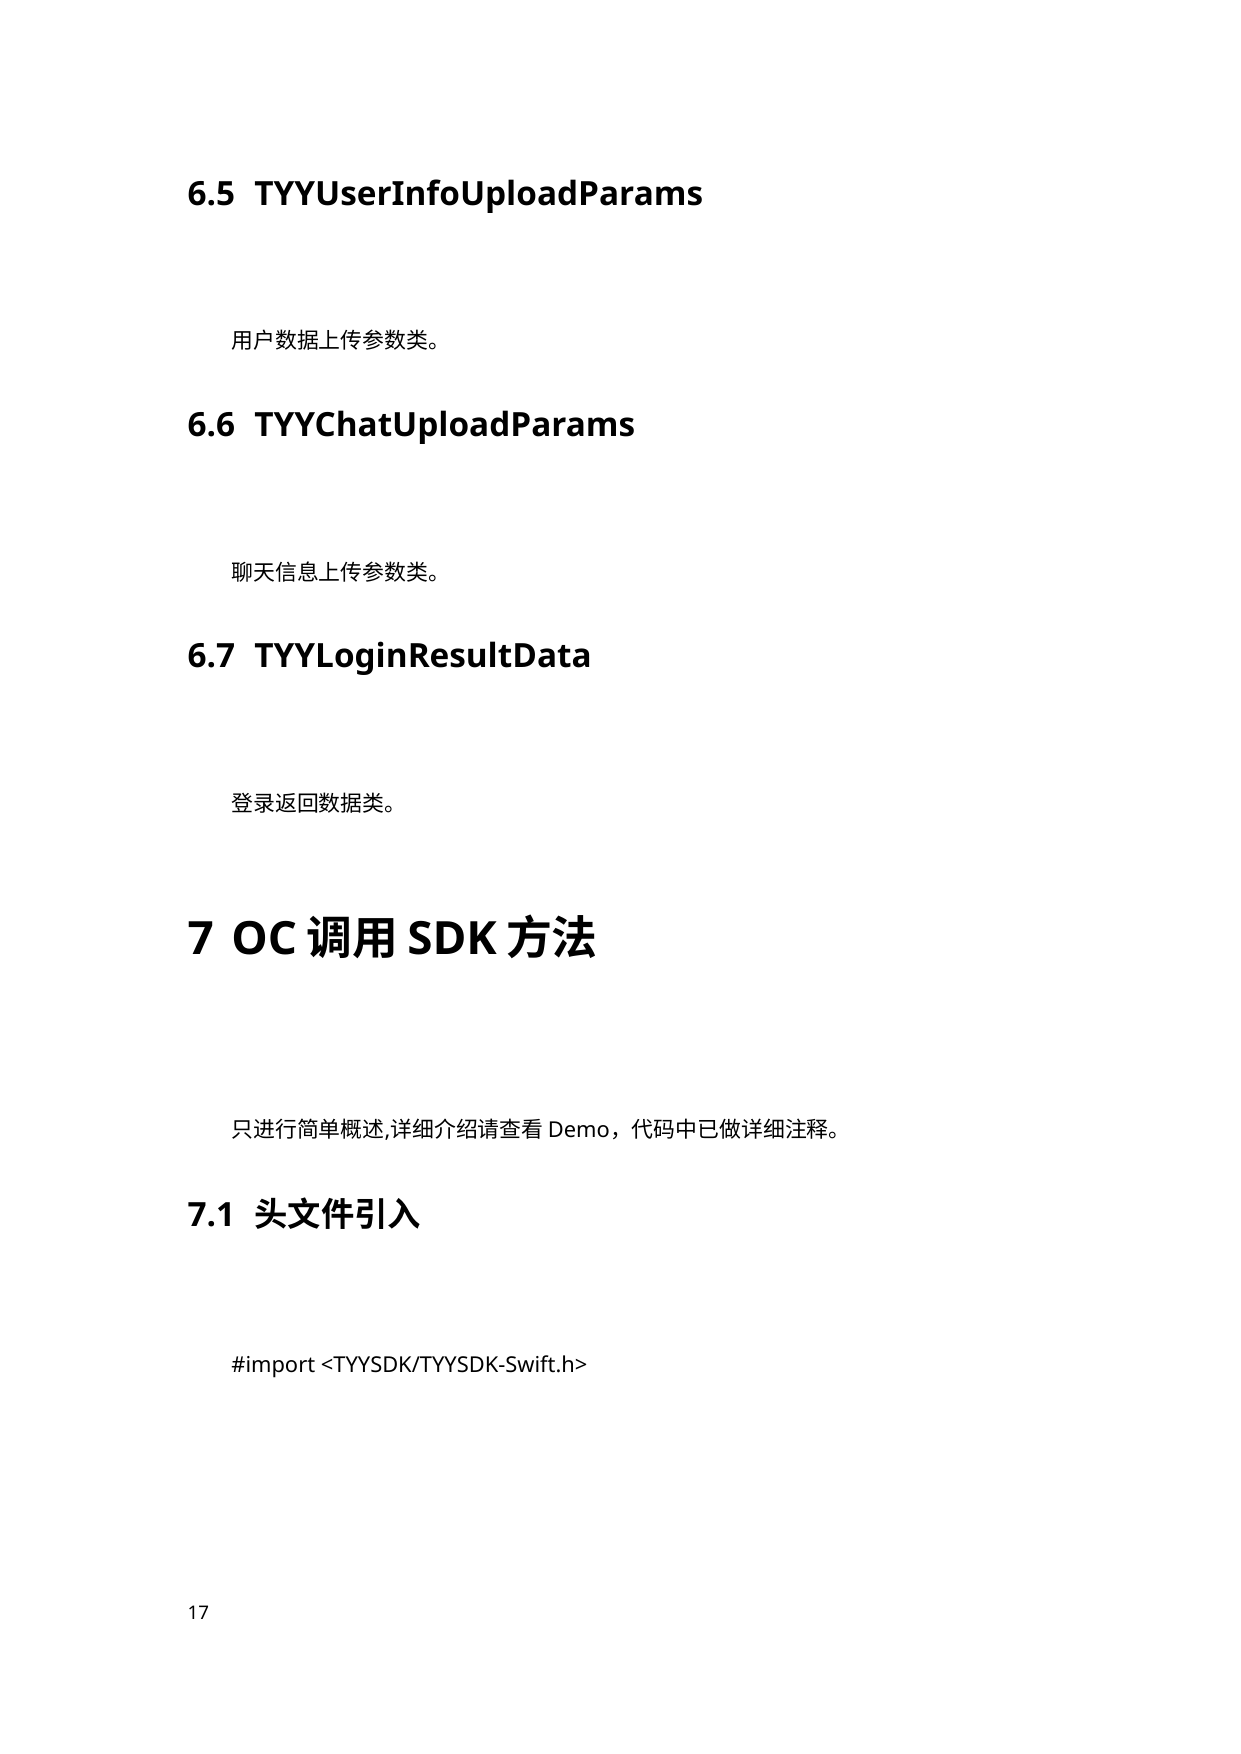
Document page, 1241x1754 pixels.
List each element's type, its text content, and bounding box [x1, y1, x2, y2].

list TYYLoginResultData [187, 622, 1053, 687]
text #import <TYYSDK/TYYSDK-Swift.h> [187, 1347, 1053, 1380]
text 聊天信息上传参数类。 [187, 554, 1053, 587]
list 头文件引入 [187, 1179, 1053, 1244]
list TYYUserInfoUploadParams [187, 160, 1053, 225]
list TYYChatUploadParams [187, 391, 1053, 456]
list OC调用SDK方法 [187, 886, 1053, 983]
text 只进行简单概述,详细介绍请查看Demo，代码中已做详细注释。 [187, 1112, 1053, 1144]
text 用户数据上传参数类。 [187, 323, 1053, 356]
text 登录返回数据类。 [187, 786, 1053, 818]
